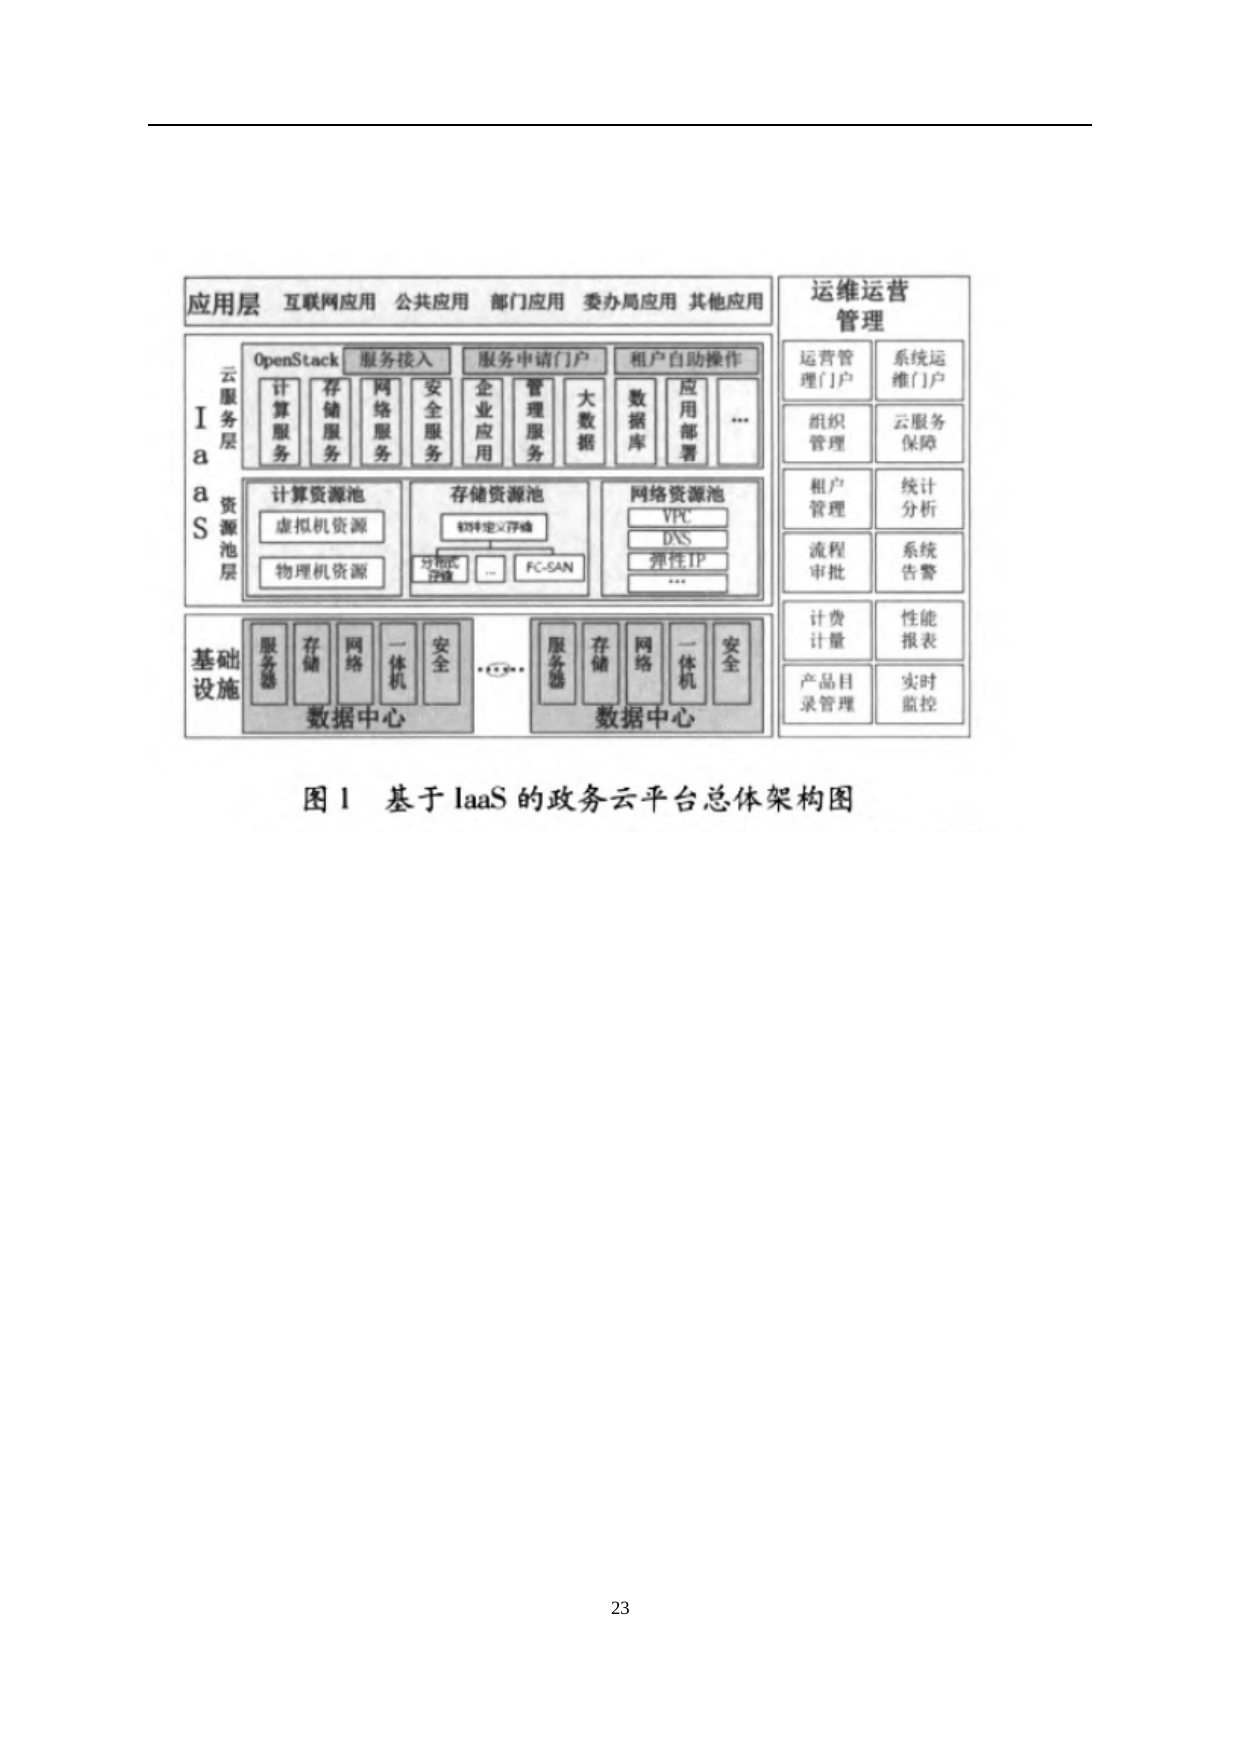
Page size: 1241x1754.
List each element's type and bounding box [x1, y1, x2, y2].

picture [147, 252, 1048, 832]
